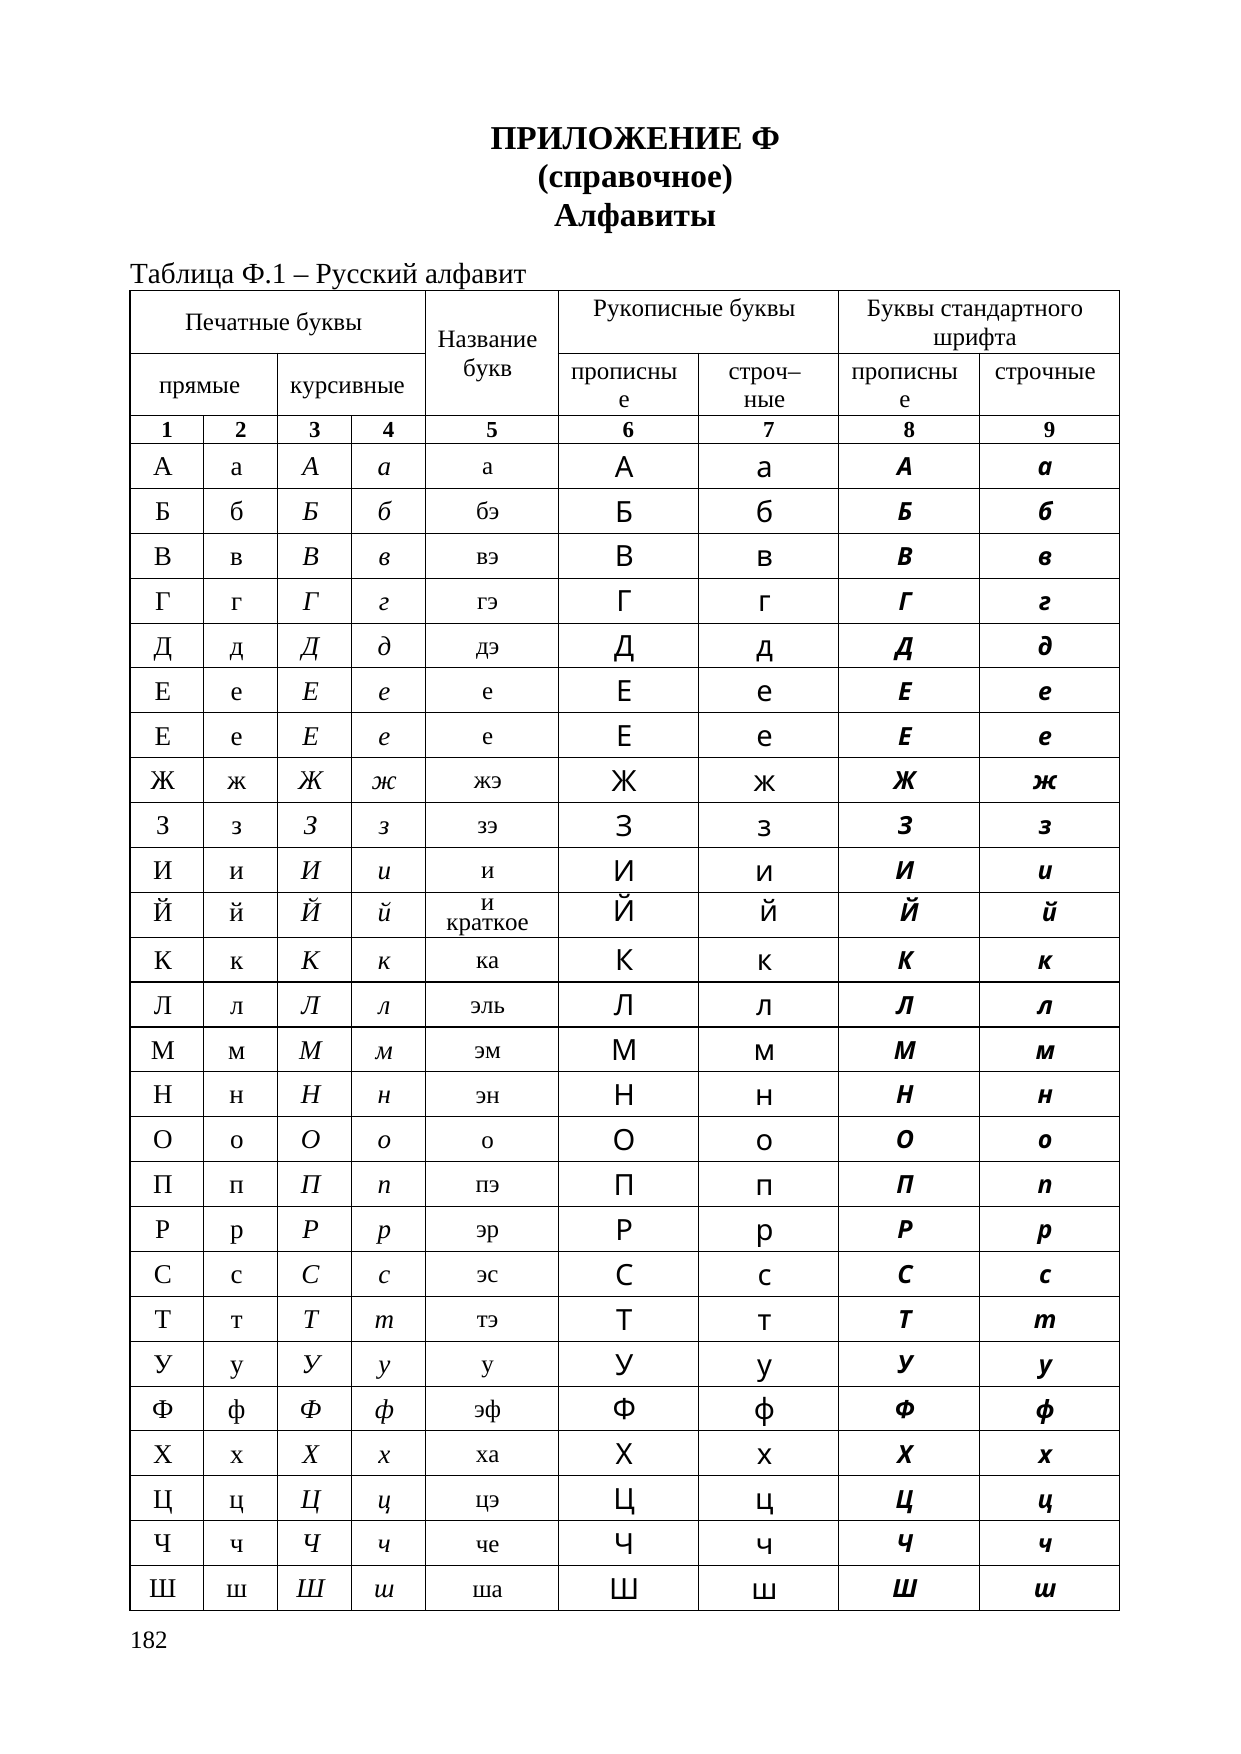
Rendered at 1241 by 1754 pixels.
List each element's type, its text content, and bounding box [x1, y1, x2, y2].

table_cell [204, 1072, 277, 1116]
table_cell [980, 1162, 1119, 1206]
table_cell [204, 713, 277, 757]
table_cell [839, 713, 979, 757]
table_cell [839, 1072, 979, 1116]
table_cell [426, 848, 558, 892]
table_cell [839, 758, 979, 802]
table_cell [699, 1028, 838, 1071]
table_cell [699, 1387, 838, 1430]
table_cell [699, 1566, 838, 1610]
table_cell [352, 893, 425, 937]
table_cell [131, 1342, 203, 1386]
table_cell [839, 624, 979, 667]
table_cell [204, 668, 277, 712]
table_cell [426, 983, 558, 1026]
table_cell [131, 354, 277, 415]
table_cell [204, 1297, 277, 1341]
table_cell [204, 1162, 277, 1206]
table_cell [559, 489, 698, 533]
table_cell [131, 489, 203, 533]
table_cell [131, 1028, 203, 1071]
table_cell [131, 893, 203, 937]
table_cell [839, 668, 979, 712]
subtitle Приложение Ф (справочное) [130, 118, 1140, 195]
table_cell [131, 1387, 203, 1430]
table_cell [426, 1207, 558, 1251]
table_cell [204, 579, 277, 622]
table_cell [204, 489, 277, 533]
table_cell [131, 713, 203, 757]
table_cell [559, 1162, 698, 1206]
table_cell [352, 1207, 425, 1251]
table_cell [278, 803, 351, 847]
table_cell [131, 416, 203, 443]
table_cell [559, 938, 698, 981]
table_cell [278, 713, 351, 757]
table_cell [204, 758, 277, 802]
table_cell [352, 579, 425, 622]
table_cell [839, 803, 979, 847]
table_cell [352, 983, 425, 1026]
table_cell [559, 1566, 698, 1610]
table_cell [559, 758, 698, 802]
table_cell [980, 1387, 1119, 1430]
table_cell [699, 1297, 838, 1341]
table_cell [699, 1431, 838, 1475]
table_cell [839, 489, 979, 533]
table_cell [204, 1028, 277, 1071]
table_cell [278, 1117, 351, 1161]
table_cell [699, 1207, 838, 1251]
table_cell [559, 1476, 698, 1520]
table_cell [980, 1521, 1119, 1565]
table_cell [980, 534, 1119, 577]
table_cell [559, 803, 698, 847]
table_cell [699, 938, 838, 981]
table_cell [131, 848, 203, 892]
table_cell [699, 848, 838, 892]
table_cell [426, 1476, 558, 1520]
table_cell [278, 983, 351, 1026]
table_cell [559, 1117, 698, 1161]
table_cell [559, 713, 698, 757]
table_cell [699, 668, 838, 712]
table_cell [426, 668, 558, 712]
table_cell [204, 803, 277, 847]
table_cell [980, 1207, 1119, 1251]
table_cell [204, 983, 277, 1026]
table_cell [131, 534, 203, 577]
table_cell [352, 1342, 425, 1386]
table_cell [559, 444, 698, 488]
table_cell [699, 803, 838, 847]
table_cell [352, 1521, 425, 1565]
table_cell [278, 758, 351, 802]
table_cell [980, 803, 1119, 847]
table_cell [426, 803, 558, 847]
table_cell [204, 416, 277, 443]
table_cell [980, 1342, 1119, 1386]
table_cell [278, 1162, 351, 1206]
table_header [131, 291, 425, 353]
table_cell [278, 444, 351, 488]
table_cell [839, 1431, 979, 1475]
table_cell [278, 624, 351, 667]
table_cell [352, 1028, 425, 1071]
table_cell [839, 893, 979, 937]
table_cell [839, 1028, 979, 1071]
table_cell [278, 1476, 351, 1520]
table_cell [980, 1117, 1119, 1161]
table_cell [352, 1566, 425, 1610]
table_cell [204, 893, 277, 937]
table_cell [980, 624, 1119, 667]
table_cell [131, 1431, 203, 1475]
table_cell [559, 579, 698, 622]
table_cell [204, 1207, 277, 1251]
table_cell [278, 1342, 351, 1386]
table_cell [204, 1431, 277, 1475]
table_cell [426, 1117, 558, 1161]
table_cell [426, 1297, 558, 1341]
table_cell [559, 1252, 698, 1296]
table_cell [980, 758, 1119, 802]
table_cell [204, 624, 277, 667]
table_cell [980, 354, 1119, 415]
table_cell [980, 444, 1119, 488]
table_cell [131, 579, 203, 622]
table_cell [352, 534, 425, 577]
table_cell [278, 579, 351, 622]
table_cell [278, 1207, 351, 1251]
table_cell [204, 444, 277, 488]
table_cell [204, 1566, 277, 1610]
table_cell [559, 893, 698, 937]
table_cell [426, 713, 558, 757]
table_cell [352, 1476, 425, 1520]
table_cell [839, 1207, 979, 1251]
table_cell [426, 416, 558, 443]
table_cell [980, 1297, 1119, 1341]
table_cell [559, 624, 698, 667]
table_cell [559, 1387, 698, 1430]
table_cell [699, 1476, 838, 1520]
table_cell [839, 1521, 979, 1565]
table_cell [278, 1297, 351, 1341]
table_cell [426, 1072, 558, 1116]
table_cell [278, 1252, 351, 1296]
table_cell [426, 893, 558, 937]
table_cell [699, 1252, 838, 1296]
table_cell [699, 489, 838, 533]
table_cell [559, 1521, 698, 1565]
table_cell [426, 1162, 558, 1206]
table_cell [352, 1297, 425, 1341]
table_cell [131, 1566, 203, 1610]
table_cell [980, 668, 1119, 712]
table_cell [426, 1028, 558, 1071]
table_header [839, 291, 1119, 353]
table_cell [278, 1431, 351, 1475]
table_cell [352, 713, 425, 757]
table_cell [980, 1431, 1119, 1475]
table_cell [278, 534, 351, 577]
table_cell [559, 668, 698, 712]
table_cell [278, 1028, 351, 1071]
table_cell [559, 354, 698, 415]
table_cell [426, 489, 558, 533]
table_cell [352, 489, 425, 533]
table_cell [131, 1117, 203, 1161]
text Таблица Ф.1 – Русский алфавит [130, 256, 1125, 290]
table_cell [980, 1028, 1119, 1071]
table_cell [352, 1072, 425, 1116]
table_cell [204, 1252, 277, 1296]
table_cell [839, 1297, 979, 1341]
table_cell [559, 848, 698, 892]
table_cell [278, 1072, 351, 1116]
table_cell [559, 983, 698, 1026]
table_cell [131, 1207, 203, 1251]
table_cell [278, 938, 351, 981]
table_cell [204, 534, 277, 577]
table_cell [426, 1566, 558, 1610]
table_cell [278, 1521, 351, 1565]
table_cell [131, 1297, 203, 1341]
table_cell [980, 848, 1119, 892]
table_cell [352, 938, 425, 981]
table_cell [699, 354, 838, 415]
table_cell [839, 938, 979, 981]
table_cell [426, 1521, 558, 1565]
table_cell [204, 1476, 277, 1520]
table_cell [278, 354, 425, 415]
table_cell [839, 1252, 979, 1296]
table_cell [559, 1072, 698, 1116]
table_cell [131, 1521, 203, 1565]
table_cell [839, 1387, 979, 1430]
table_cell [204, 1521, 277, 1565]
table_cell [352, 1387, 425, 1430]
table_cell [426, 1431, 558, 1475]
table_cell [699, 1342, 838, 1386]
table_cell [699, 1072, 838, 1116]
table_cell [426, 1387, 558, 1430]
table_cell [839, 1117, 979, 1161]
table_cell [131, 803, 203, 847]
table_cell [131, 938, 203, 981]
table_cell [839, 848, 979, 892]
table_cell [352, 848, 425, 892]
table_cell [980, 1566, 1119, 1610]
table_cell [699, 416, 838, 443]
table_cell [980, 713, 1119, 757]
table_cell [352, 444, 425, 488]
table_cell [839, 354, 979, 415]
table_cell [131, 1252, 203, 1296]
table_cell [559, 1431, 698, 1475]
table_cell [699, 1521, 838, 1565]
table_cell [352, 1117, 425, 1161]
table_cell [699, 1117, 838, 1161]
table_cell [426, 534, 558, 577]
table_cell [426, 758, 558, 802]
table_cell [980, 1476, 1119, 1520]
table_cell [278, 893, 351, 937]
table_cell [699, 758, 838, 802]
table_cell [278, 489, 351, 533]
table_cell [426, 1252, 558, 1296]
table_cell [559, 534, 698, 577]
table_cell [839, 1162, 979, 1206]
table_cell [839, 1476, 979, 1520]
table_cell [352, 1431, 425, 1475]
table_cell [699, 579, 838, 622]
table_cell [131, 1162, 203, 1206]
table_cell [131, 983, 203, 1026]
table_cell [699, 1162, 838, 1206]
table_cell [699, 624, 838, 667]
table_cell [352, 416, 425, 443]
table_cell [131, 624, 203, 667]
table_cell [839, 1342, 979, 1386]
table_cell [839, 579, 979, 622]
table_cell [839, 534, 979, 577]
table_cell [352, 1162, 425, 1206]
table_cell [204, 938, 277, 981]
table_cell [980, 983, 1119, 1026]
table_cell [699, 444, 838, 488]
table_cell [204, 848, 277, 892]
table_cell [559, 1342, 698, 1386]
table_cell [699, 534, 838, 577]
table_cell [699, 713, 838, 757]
subtitle Алфавиты [130, 195, 1140, 233]
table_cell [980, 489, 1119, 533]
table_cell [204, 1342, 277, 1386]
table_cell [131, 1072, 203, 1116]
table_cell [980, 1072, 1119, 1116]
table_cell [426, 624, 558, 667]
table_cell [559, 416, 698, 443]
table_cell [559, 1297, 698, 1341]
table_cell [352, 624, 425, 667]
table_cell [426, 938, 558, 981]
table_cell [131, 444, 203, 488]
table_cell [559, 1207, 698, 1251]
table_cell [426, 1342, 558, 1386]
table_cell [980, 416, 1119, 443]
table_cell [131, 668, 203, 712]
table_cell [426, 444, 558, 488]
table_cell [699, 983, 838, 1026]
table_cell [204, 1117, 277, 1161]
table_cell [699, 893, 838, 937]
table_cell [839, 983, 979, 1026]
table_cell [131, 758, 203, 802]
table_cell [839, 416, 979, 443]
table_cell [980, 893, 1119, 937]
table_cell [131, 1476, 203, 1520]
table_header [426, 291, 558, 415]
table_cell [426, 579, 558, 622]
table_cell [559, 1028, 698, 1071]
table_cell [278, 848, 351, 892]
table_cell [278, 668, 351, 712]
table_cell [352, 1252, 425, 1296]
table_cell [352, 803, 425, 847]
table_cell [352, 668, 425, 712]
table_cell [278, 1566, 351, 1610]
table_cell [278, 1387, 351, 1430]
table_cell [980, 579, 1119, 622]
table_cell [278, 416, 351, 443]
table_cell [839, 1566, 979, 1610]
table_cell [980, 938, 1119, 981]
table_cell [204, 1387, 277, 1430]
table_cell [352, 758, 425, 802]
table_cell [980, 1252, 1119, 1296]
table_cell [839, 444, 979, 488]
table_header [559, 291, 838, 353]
